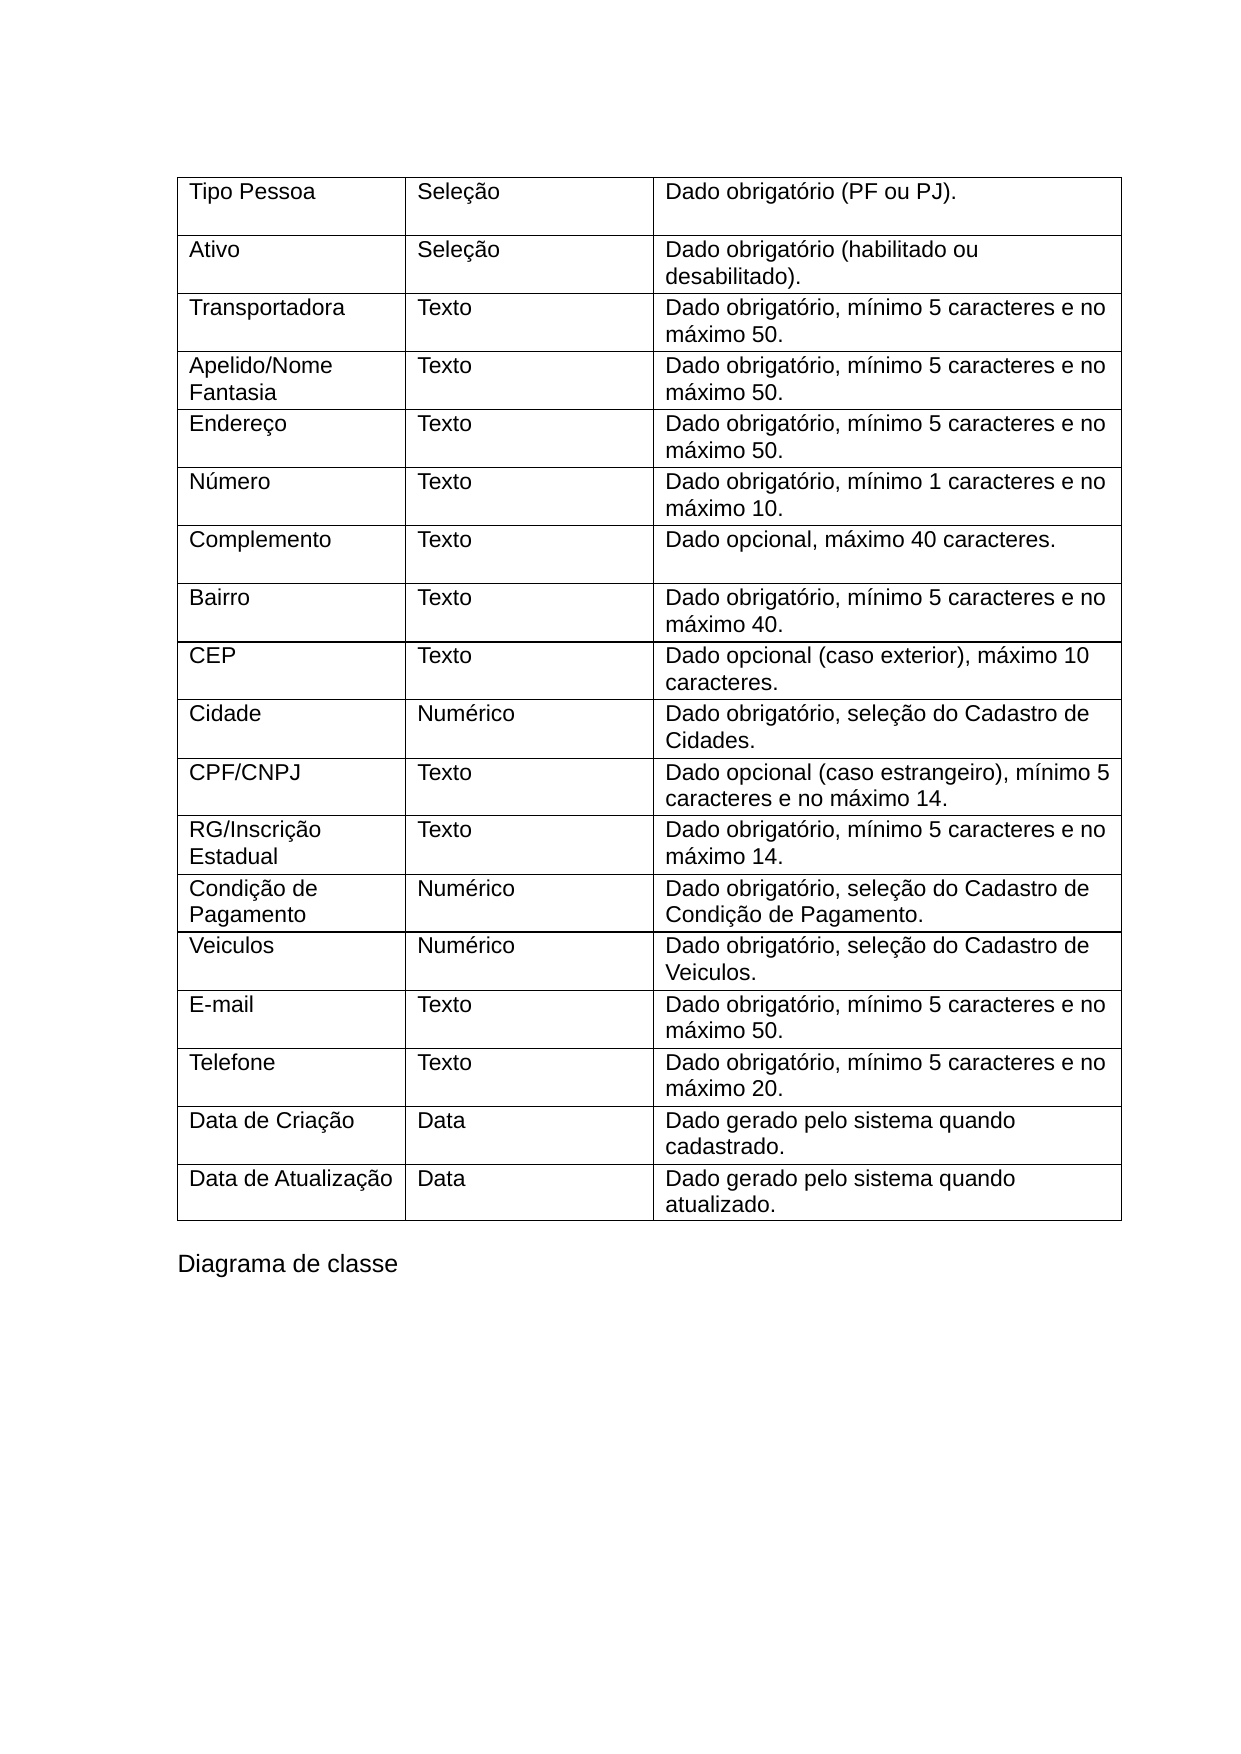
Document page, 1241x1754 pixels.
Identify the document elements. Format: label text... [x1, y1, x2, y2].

table_cell Cidade [178, 700, 405, 757]
table_cell Data [406, 1107, 653, 1163]
table_cell Transportadora [178, 294, 405, 351]
table_cell Dado opcional (caso exterior), máximo 10 caracteres. [654, 643, 1121, 699]
table_cell Tipo Pessoa [178, 178, 405, 235]
table_cell Dado obrigatório, seleção do Cadastro de Condição de Pagamento. [654, 875, 1121, 931]
table_cell Data de Criação [178, 1107, 405, 1163]
table_cell Texto [406, 294, 653, 351]
table_cell Data [406, 1165, 653, 1220]
table_cell CEP [178, 643, 405, 699]
table_cell Texto [406, 759, 653, 815]
table_cell Dado obrigatório, mínimo 5 caracteres e no máximo 20. [654, 1049, 1121, 1106]
table_cell Dado obrigatório (PF ou PJ). [654, 178, 1121, 235]
table_cell Texto [406, 991, 653, 1047]
table_cell Complemento [178, 526, 405, 583]
table_cell Dado obrigatório, mínimo 5 caracteres e no máximo 50. [654, 991, 1121, 1047]
table_cell CPF/CNPJ [178, 759, 405, 815]
table_cell Dado obrigatório, mínimo 5 caracteres e no máximo 40. [654, 584, 1121, 641]
table_cell Condição de Pagamento [178, 875, 405, 931]
table_cell Dado obrigatório (habilitado ou desabilitado). [654, 236, 1121, 293]
table_cell Texto [406, 584, 653, 641]
table_cell Dado obrigatório, mínimo 5 caracteres e no máximo 50. [654, 294, 1121, 351]
text Diagrama de classe [177, 1249, 1122, 1278]
table_cell Telefone [178, 1049, 405, 1106]
table_cell Ativo [178, 236, 405, 293]
table_cell Dado gerado pelo sistema quando cadastrado. [654, 1107, 1121, 1163]
table_cell Texto [406, 526, 653, 583]
table_cell E-mail [178, 991, 405, 1047]
table_cell Texto [406, 643, 653, 699]
table_cell Dado obrigatório, seleção do Cadastro de Cidades. [654, 700, 1121, 757]
table_cell Dado opcional (caso estrangeiro), mínimo 5 caracteres e no máximo 14. [654, 759, 1121, 815]
table_cell Dado obrigatório, mínimo 5 caracteres e no máximo 50. [654, 352, 1121, 409]
table_cell Veiculos [178, 933, 405, 989]
table_cell Numérico [406, 700, 653, 757]
table_cell Texto [406, 1049, 653, 1106]
table_cell Numérico [406, 875, 653, 931]
table_cell Texto [406, 410, 653, 467]
table_cell Data de Atualização [178, 1165, 405, 1220]
table_cell Texto [406, 352, 653, 409]
table_cell Dado obrigatório, seleção do Cadastro de Veiculos. [654, 933, 1121, 989]
table_cell RG/Inscrição Estadual [178, 816, 405, 873]
table_cell Numérico [406, 933, 653, 989]
table_cell Apelido/Nome Fantasia [178, 352, 405, 409]
table_cell Bairro [178, 584, 405, 641]
table_cell Texto [406, 468, 653, 525]
table_cell Número [178, 468, 405, 525]
table_cell Dado opcional, máximo 40 caracteres. [654, 526, 1121, 583]
table_cell Dado gerado pelo sistema quando atualizado. [654, 1165, 1121, 1220]
table_cell Seleção [406, 236, 653, 293]
table_cell Endereço [178, 410, 405, 467]
table_cell Dado obrigatório, mínimo 5 caracteres e no máximo 50. [654, 410, 1121, 467]
table_cell Dado obrigatório, mínimo 5 caracteres e no máximo 14. [654, 816, 1121, 873]
table_cell Texto [406, 816, 653, 873]
table_cell Seleção [406, 178, 653, 235]
table_cell Dado obrigatório, mínimo 1 caracteres e no máximo 10. [654, 468, 1121, 525]
